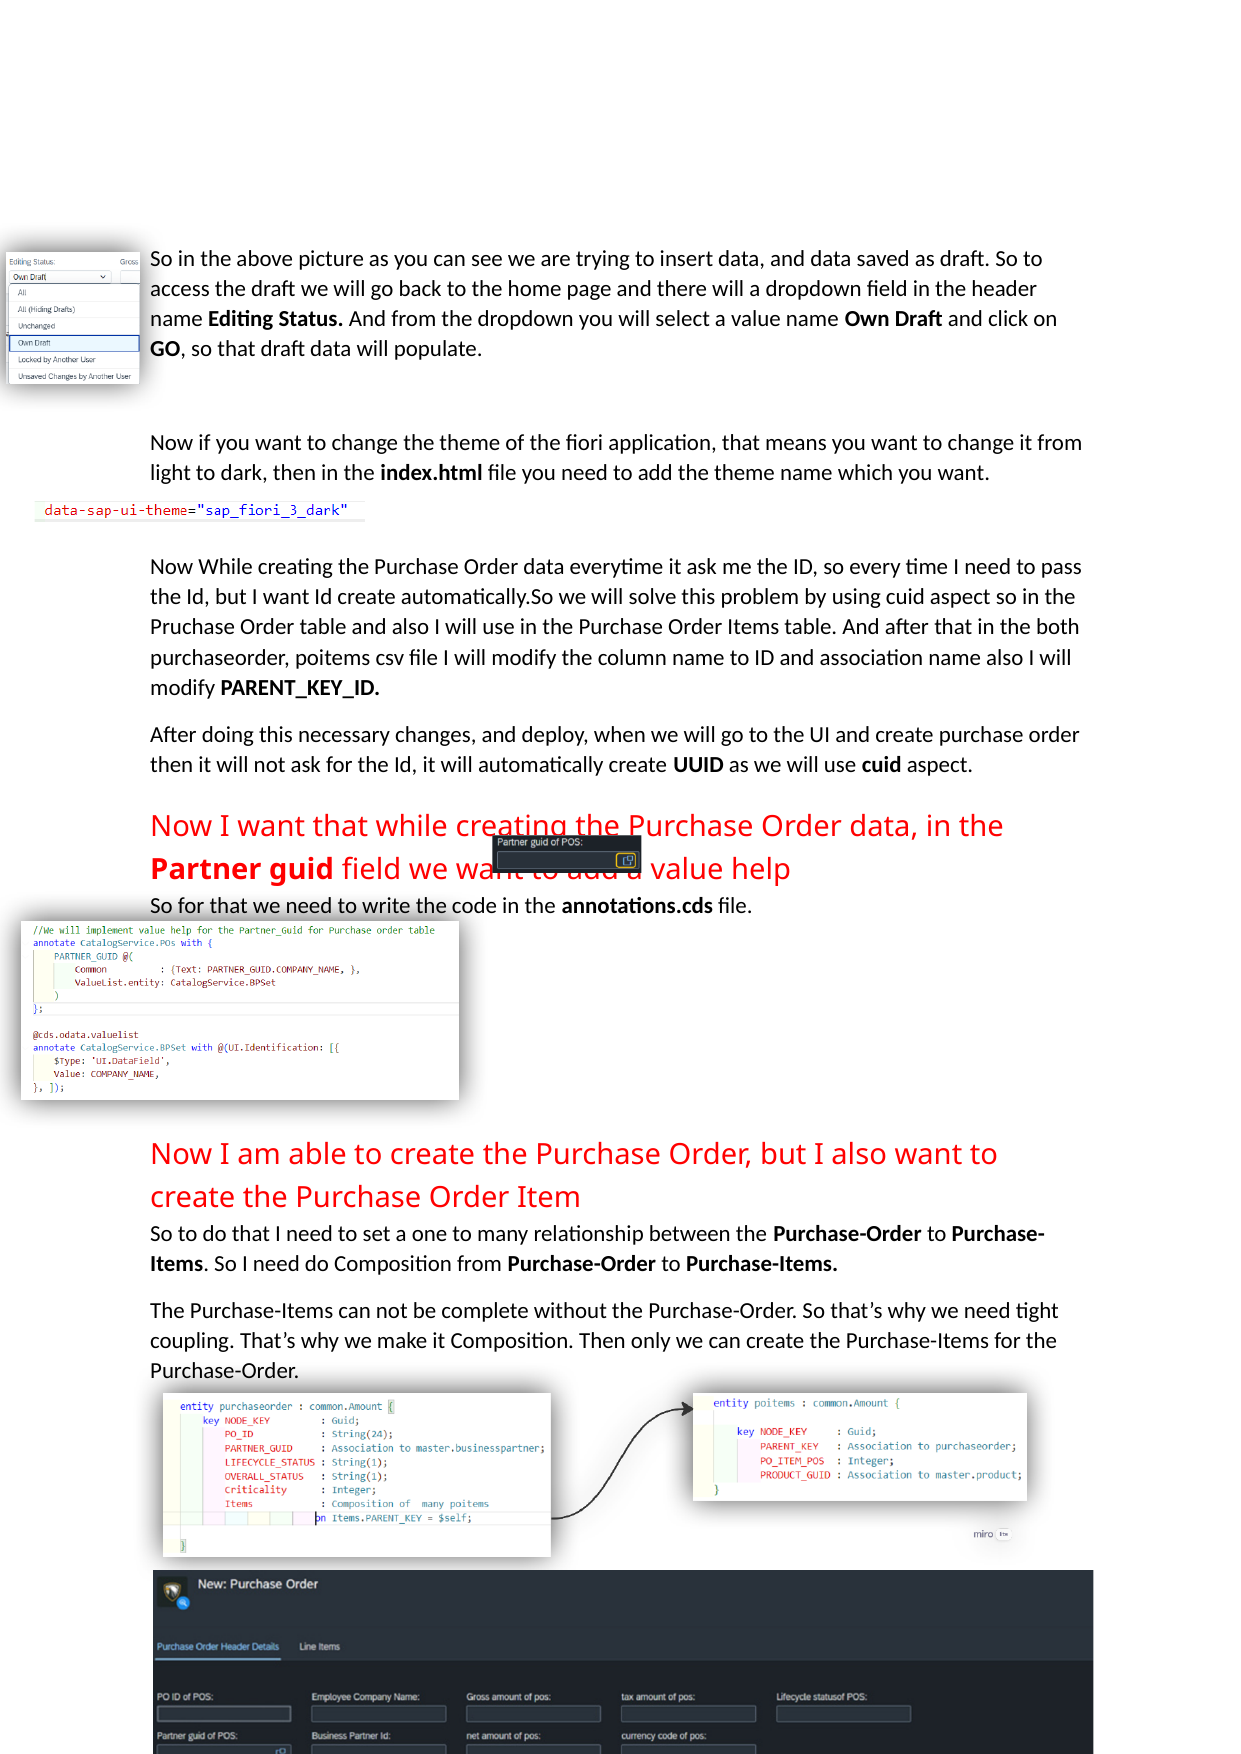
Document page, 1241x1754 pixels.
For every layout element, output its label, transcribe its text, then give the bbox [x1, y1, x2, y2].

subtitle Now I am able to create the Purchase Order, but I also want to create the Purchase Order Item [150, 1133, 1090, 1216]
picture [492, 835, 642, 873]
picture [153, 1570, 1094, 1754]
text So to do that I need to set a one to many relationship between the Purchase-Order to Purchase-Items. So I need do Composition from Purchase-Order to Purchase-Items. [150, 1219, 1090, 1277]
text The Purchase-Items can not be complete without the Purchase-Order. So that’s why we need tight coupling. That’s why we make it Composition. Then only we can create the Purchase-Items for the Purchase-Order. [150, 1296, 1090, 1385]
text After doing this necessary changes, and deploy, when we will go to the UI and create purchase order then it will not ask for the Id, it will automatically create UUID as we will use cuid aspect. [150, 720, 1090, 778]
subtitle Now I want that while creating the Purchase Order data, in the Partner guid field we want to add a value help [150, 805, 1090, 888]
picture [21, 921, 459, 1100]
picture [163, 1393, 1027, 1557]
picture [34, 501, 365, 522]
text Now if you want to change the theme of the fiori application, that means you want to change it from light to dark, then in the index.html file you need to add the theme name which you want. [150, 428, 1090, 486]
text Now While creating the Purchase Order data everytime it ask me the ID, so every time I need to pass the Id, but I want Id create automatically.So we will solve this problem by using cuid aspect so in the Pruchase Order table and also I will use in the Purchase Order Items table. And after that in the both purchaseorder, poitems csv file I will modify the column name to ID and association name also I will modify PARENT_KEY_ID. [150, 552, 1090, 701]
text So for that we need to write the code in the annotations.cds file. [150, 891, 1090, 919]
picture [6, 252, 140, 384]
text So in the above picture as you can see we are trying to insert data, and data saved as draft. So to access the draft we will go back to the home page and there will a dropdown field in the header name Editing Status. And from the dropdown you will select a value name Own Draft and click on GO, so that draft data will populate. [153, 244, 1090, 362]
